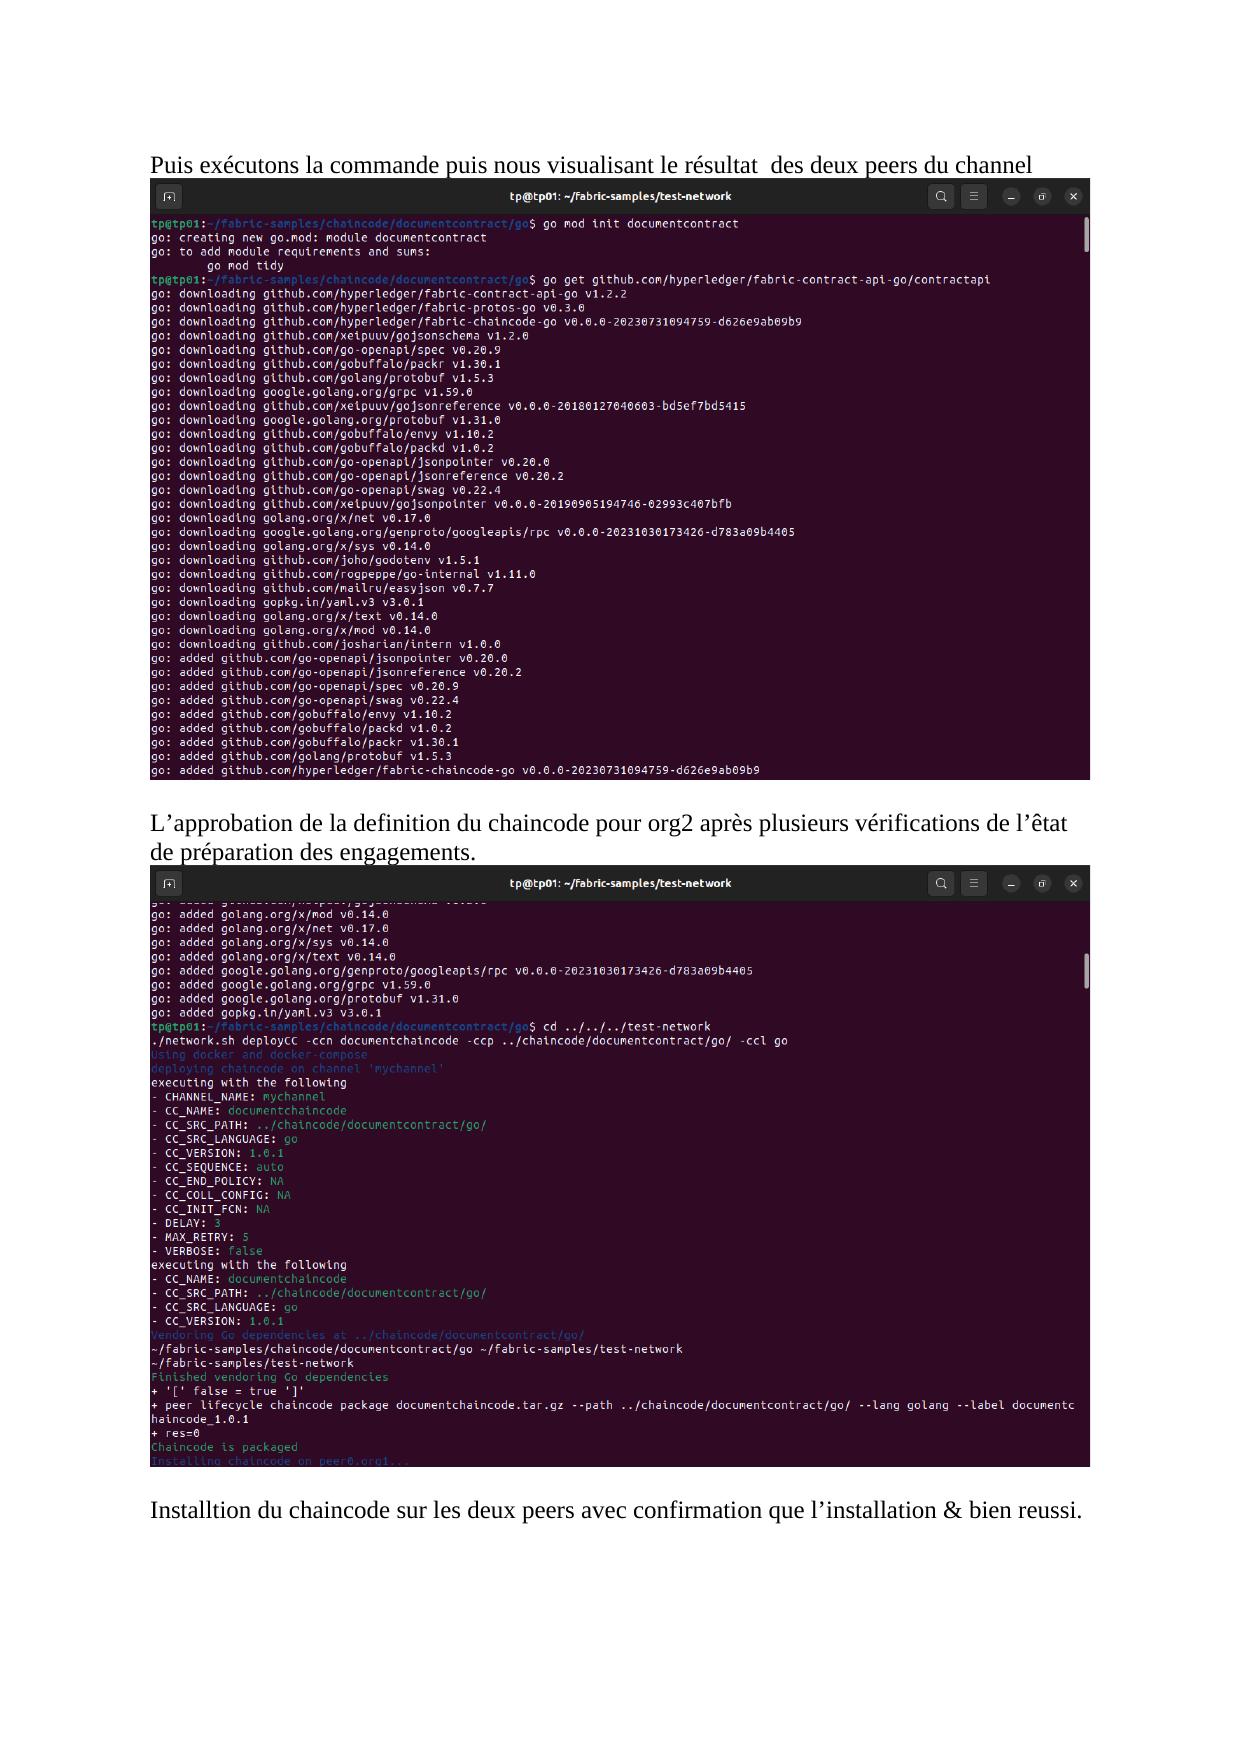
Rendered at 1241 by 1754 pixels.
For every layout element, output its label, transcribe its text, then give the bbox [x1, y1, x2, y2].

text Installtion du chaincode sur les deux peers avec confirmation que l’installation & bien reussi. [150, 1495, 1090, 1524]
picture [150, 865, 1091, 1467]
picture [150, 178, 1091, 780]
text L’approbation de la definition du chaincode pour org2 après plusieurs vérifications de l’êtat de préparation des engagements. [150, 808, 1090, 865]
text Puis exécutons la commande puis nous visualisant le résultat des deux peers du channel [150, 150, 1090, 178]
